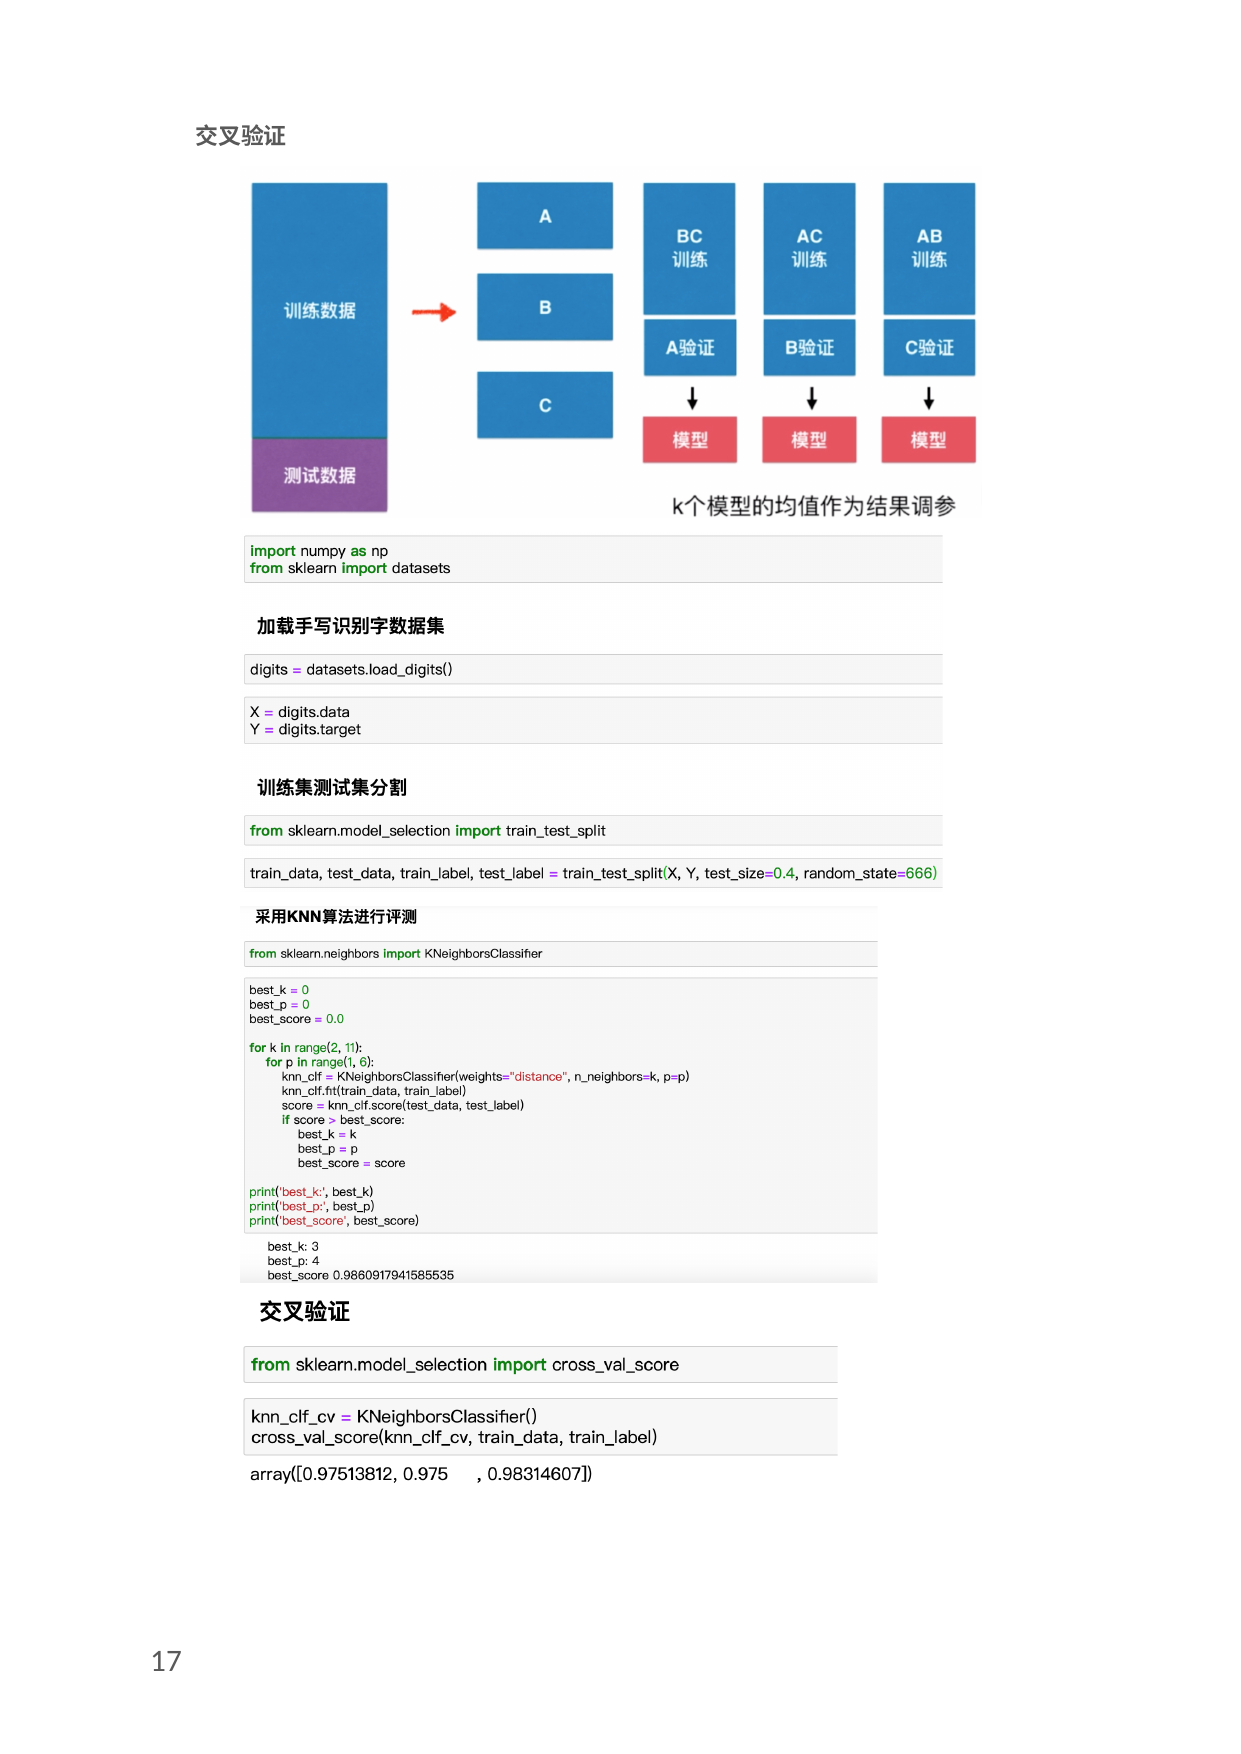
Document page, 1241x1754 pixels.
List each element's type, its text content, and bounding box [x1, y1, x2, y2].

picture [240, 1297, 838, 1489]
picture [240, 166, 982, 518]
list 交叉验证 [195, 118, 1090, 151]
picture [240, 906, 878, 1283]
picture [240, 532, 943, 892]
